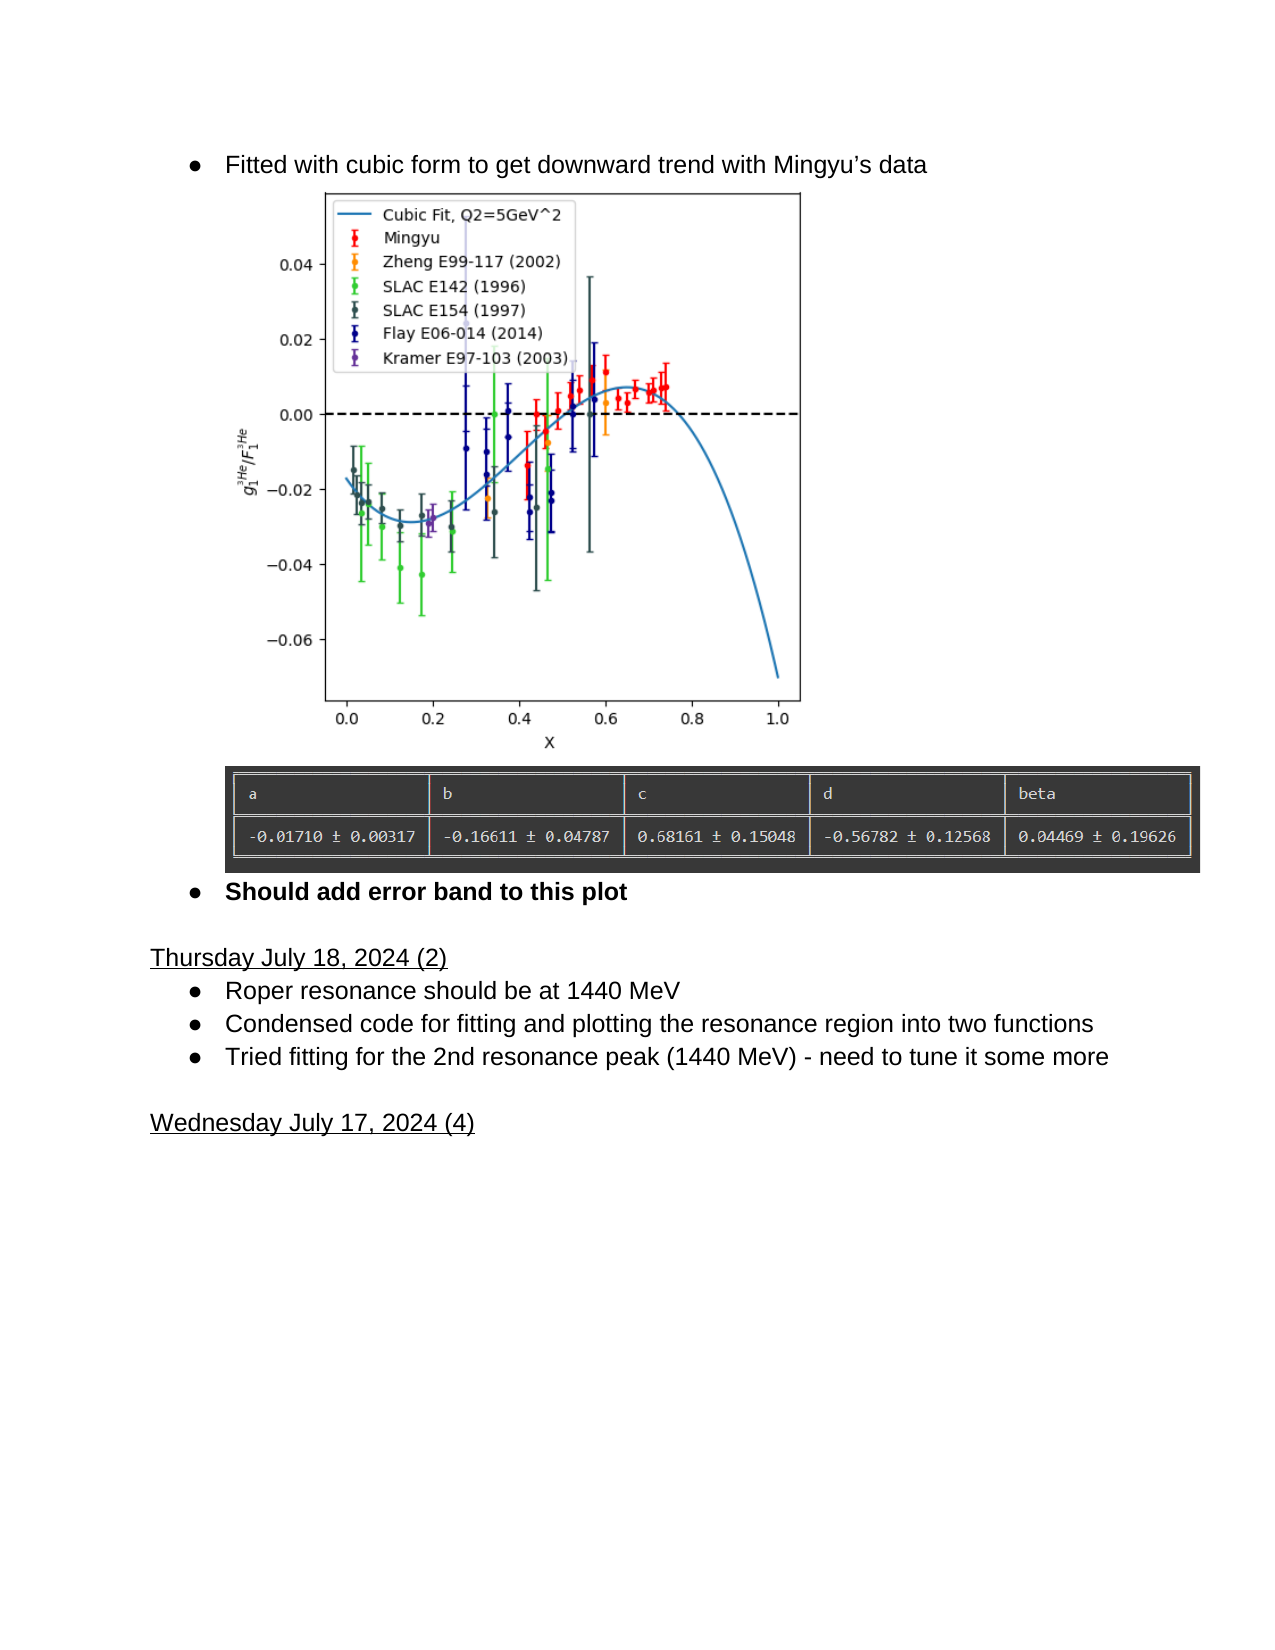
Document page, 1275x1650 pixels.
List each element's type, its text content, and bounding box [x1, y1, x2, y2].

list Tried fitting for the 2nd resonance peak (1440 MeV) - need to tune it some more [187, 1042, 1125, 1071]
text Wednesday July 17, 2024 (4) [150, 1108, 1125, 1137]
list Roper resonance should be at 1440 MeV [187, 976, 1125, 1004]
text Thursday July 18, 2024 (2) [150, 943, 1125, 972]
list Condensed code for fitting and plotting the resonance region into two functions [187, 1009, 1125, 1038]
picture [225, 182, 810, 763]
list Should add error band to this plot [187, 877, 1125, 906]
picture [225, 766, 1200, 873]
